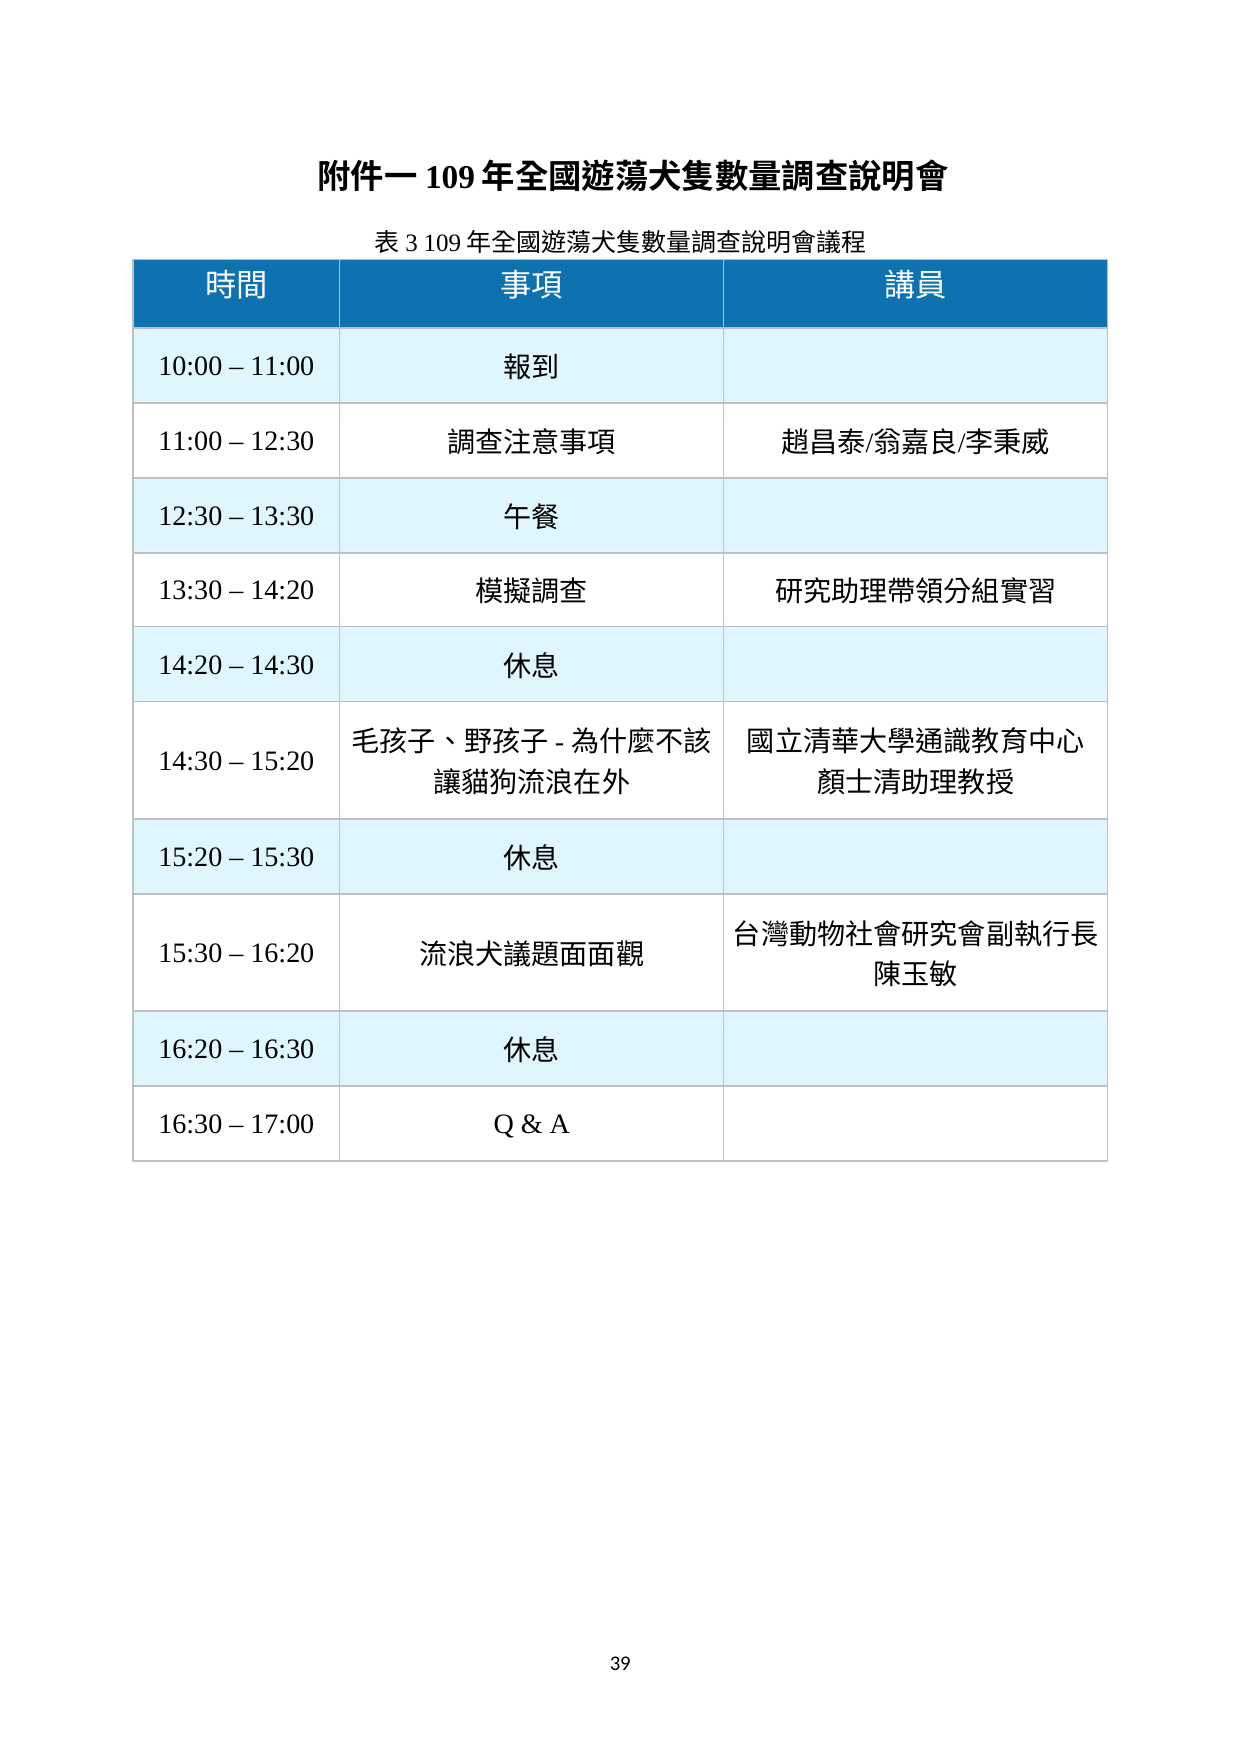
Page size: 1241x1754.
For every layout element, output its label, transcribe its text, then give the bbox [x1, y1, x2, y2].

table_cell 台灣動物社會研究會副執行長 陳玉敏 [724, 895, 1107, 1010]
table_cell [724, 479, 1107, 552]
table_cell [724, 820, 1107, 893]
table_cell 調查注意事項 [340, 404, 723, 477]
table_header 時間 [134, 260, 339, 327]
table_cell 16:20 – 16:30 [134, 1012, 339, 1085]
list 附件一 109年全國遊蕩犬隻數量調查說明會 [187, 150, 1028, 198]
table_cell 國立清華大學通識教育中心 顏士清助理教授 [724, 702, 1107, 818]
table_cell 模擬調查 [340, 554, 723, 626]
table_cell 流浪犬議題面面觀 [340, 895, 723, 1010]
table_cell 趙昌泰/翁嘉良/李秉威 [724, 404, 1107, 477]
table_cell 16:30 – 17:00 [134, 1087, 339, 1160]
table_cell 14:30 – 15:20 [134, 702, 339, 818]
table_cell [724, 329, 1107, 402]
table_cell [724, 627, 1107, 701]
table_cell Q & A [340, 1087, 723, 1160]
table_cell 毛孩子、野孩子 - 為什麼不該讓貓狗流浪在外 [340, 702, 723, 818]
table_cell 午餐 [340, 479, 723, 552]
table_cell [724, 1087, 1107, 1160]
table_header 事項 [340, 260, 723, 327]
table_cell [724, 1012, 1107, 1085]
table_cell 休息 [340, 627, 723, 701]
table_cell 研究助理帶領分組實習 [724, 554, 1107, 626]
table_cell 12:30 – 13:30 [134, 479, 339, 552]
table_header 講員 [724, 260, 1107, 327]
table_cell 11:00 – 12:30 [134, 404, 339, 477]
table_cell 休息 [340, 820, 723, 893]
text 表 3 109年全國遊蕩犬隻數量調查說明會議程 [187, 222, 1053, 258]
table_cell 報到 [340, 329, 723, 402]
table_cell 休息 [340, 1012, 723, 1085]
table_cell 14:20 – 14:30 [134, 627, 339, 701]
table_cell 15:20 – 15:30 [134, 820, 339, 893]
table_cell 13:30 – 14:20 [134, 554, 339, 626]
table_cell 10:00 – 11:00 [134, 329, 339, 402]
table_cell 15:30 – 16:20 [134, 895, 339, 1010]
